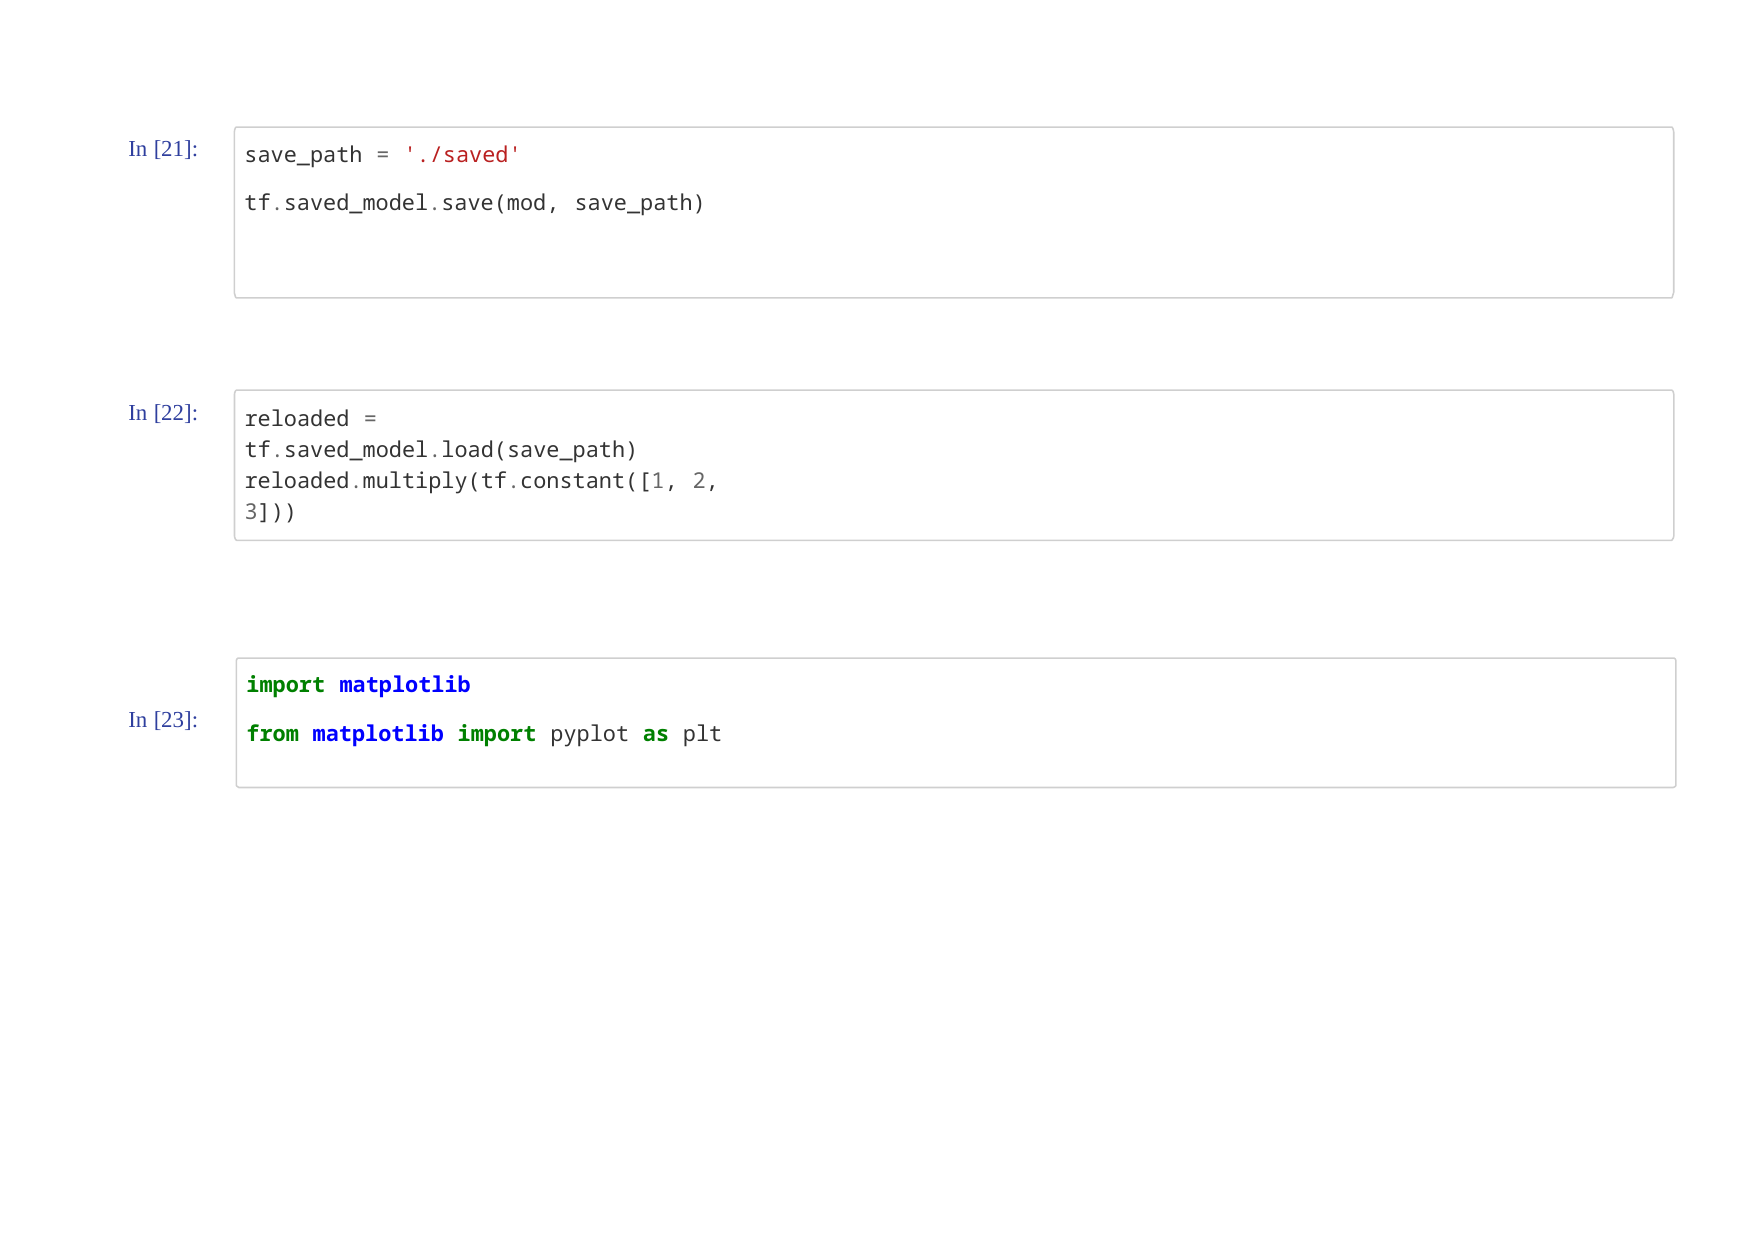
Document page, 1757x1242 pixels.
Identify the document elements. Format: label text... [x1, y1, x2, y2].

text In [21]: [128, 135, 233, 162]
text In [23]: [128, 706, 235, 732]
text In [23]: [238, 706, 1675, 732]
text In [22]: [236, 399, 1673, 426]
text In [22]: [128, 399, 233, 426]
text In [21]: [236, 135, 1672, 162]
